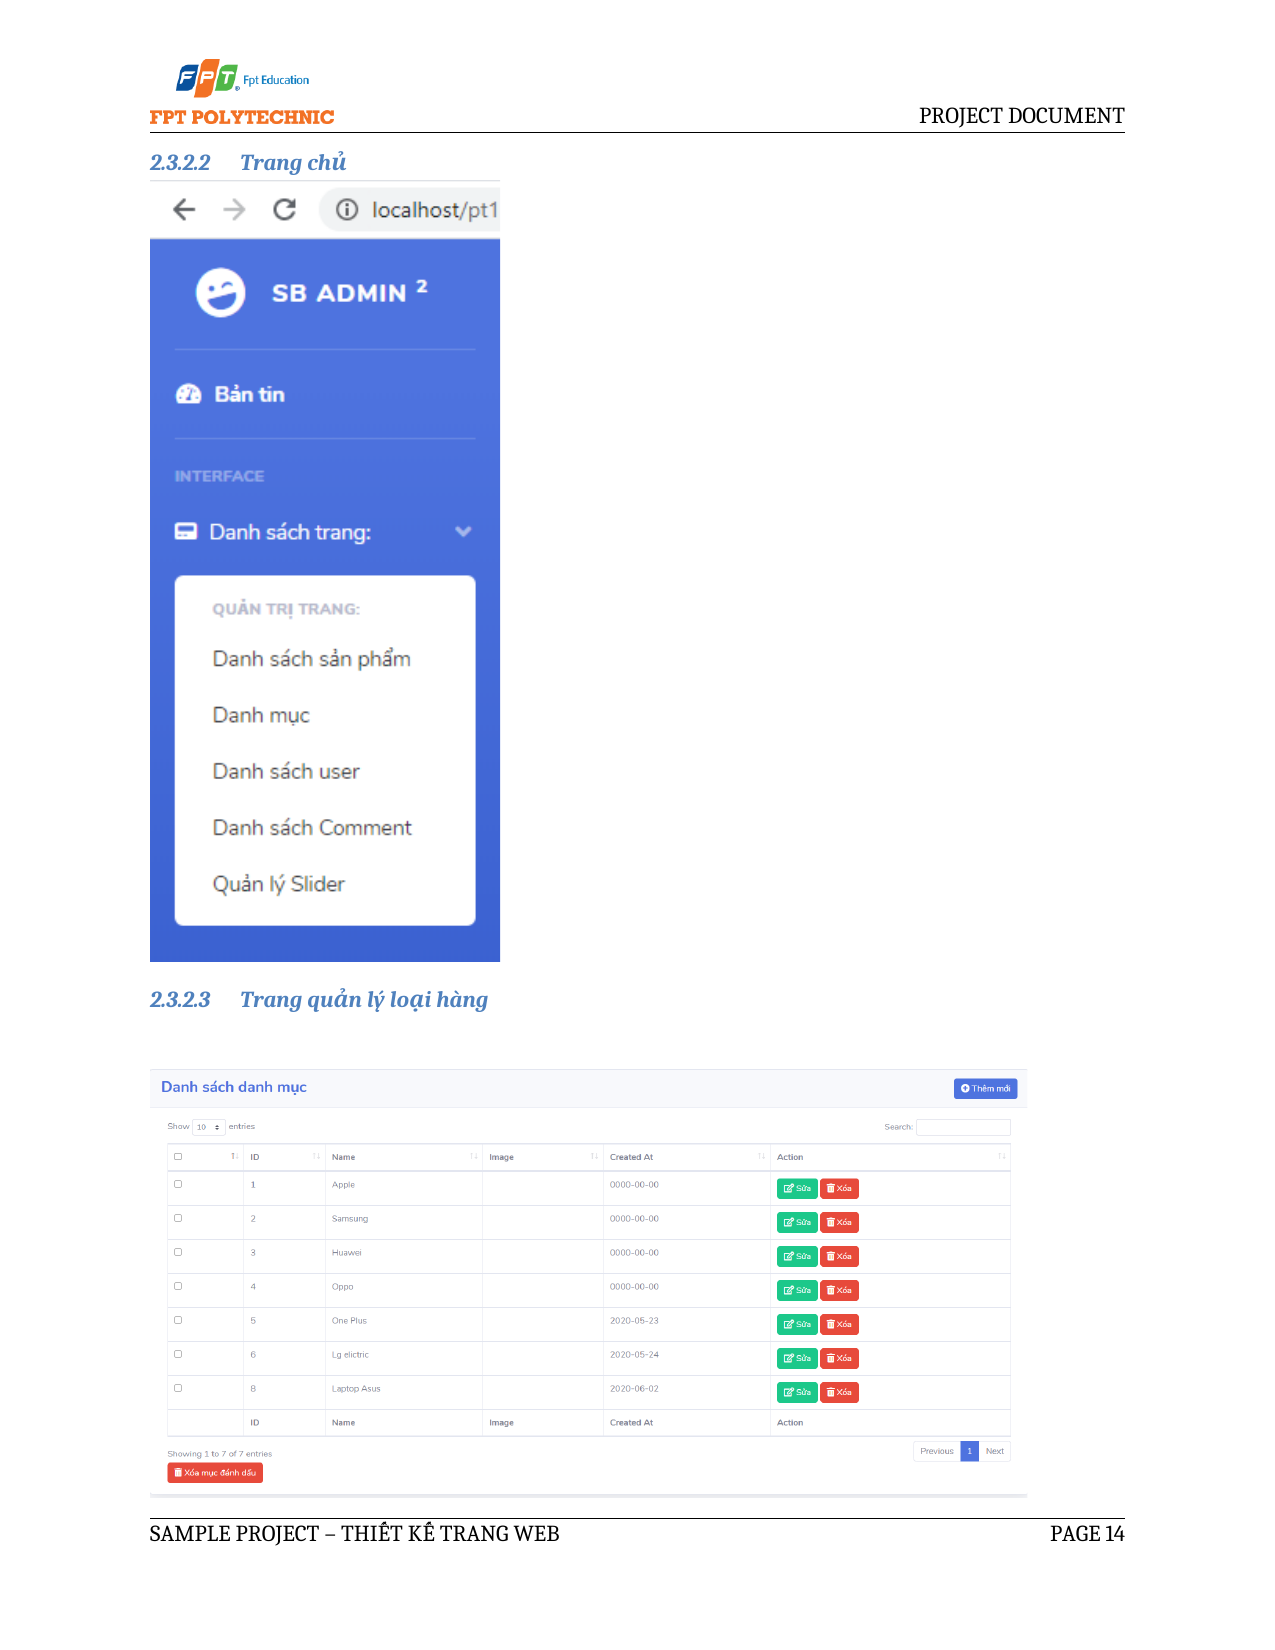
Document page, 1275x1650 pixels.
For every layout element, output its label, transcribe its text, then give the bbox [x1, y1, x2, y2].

picture [150, 1069, 1028, 1498]
picture [150, 59, 336, 124]
picture [150, 180, 501, 962]
subtitle Trang quản lý loại hàng [150, 987, 1125, 1013]
subtitle Trang chủ [150, 150, 1125, 176]
